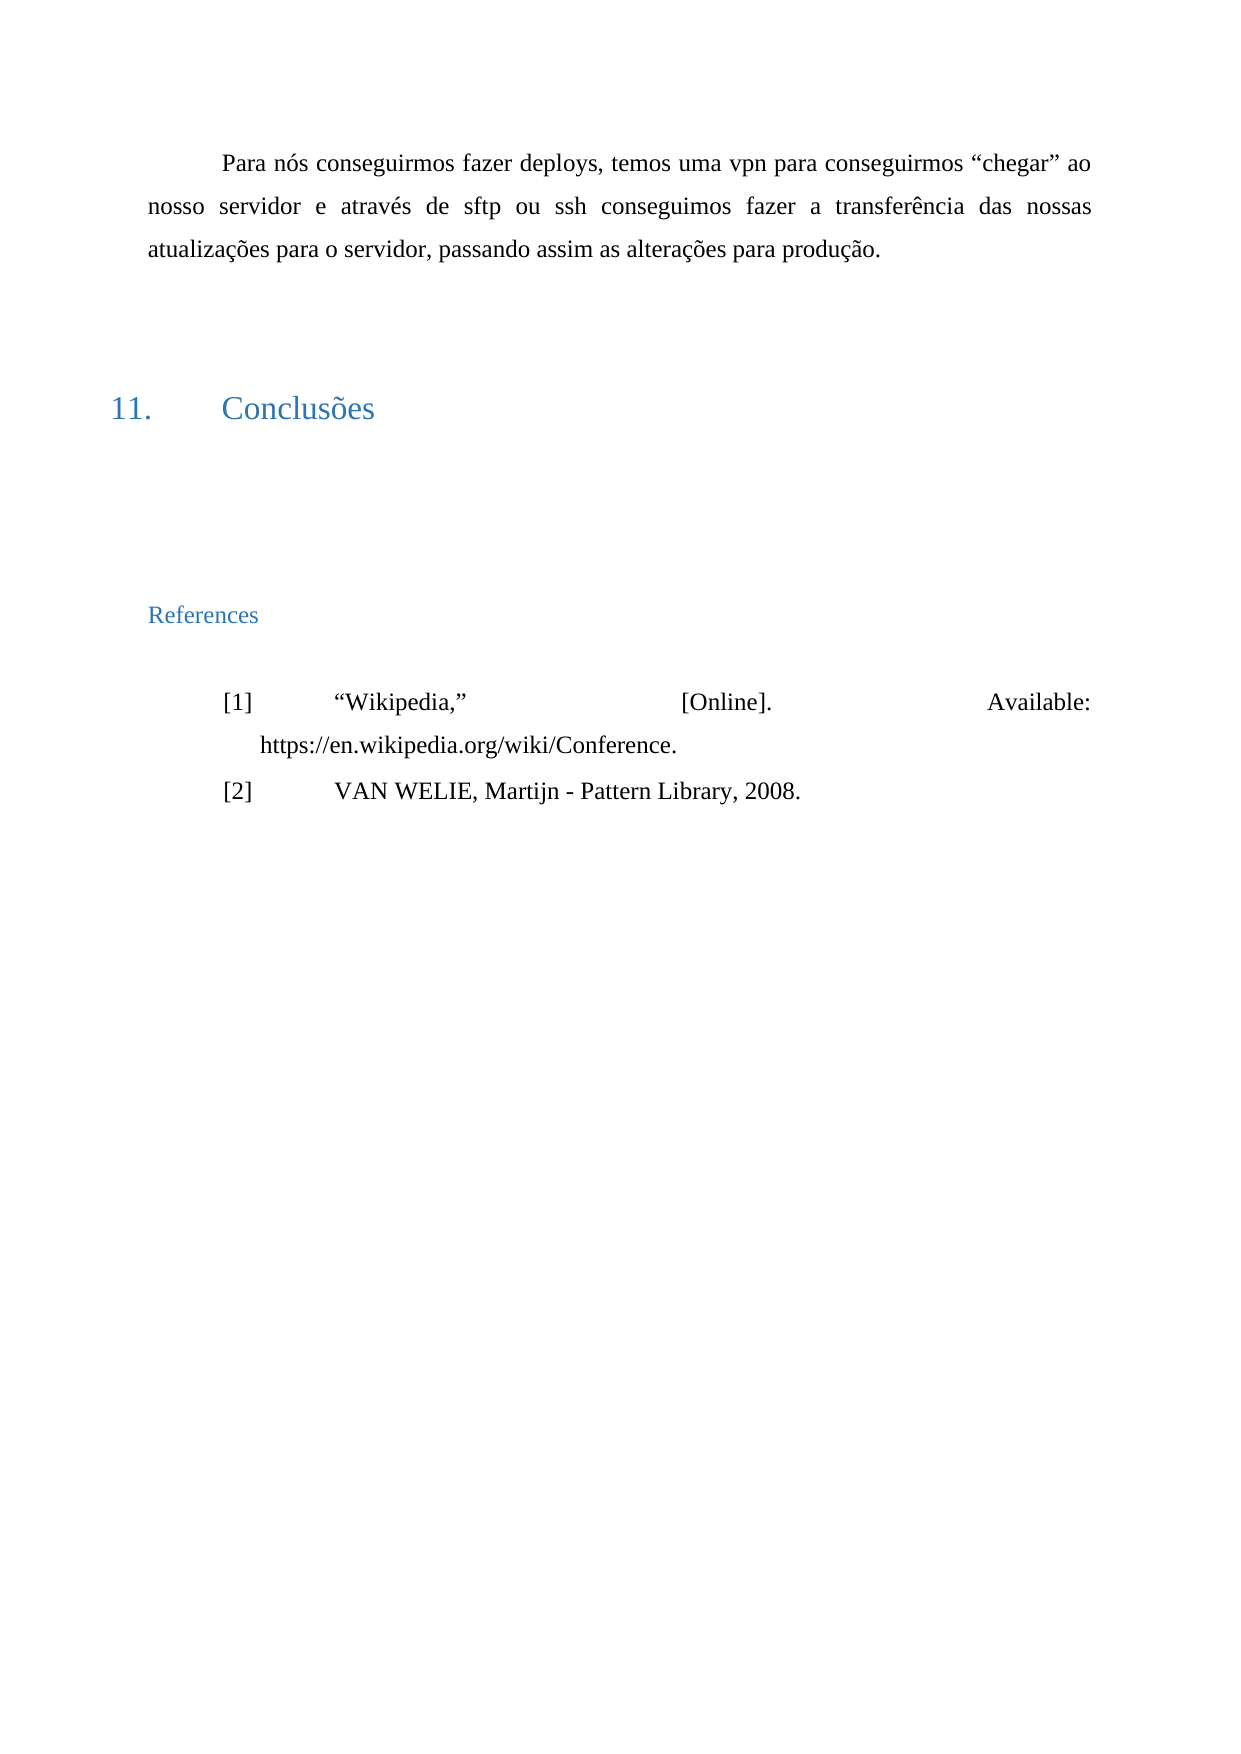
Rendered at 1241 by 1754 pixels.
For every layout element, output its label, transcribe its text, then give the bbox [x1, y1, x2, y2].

subtitle Conclusões [110, 388, 1092, 427]
text Para nós conseguirmos fazer deploys, temos uma vpn para conseguirmos “chegar” ao nosso servidor e através de sftp ou ssh conseguimos fazer a transferência das nossas atualizações para o servidor, passando assim as alterações para produção. [148, 148, 1092, 263]
